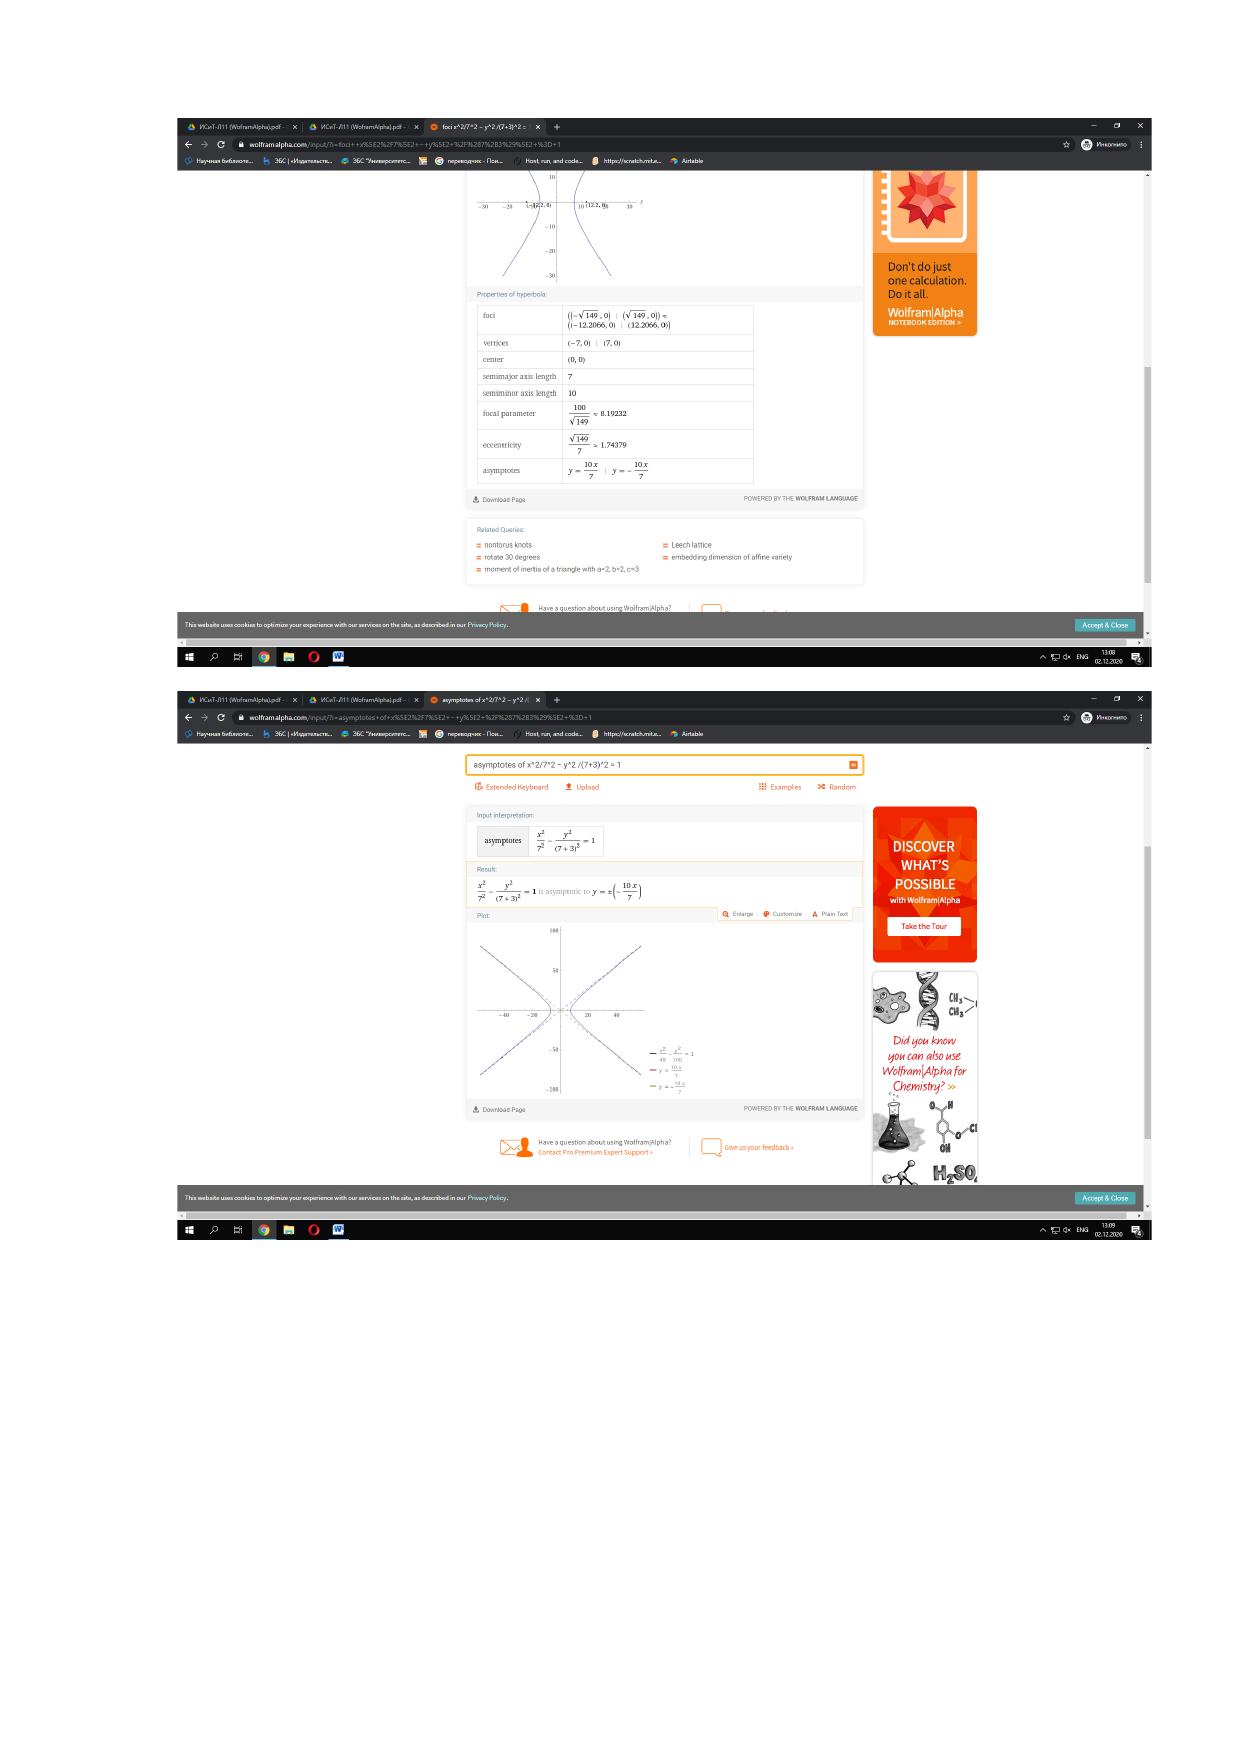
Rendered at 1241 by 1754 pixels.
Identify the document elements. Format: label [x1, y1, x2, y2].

picture [177, 118, 1152, 667]
picture [177, 691, 1152, 1240]
